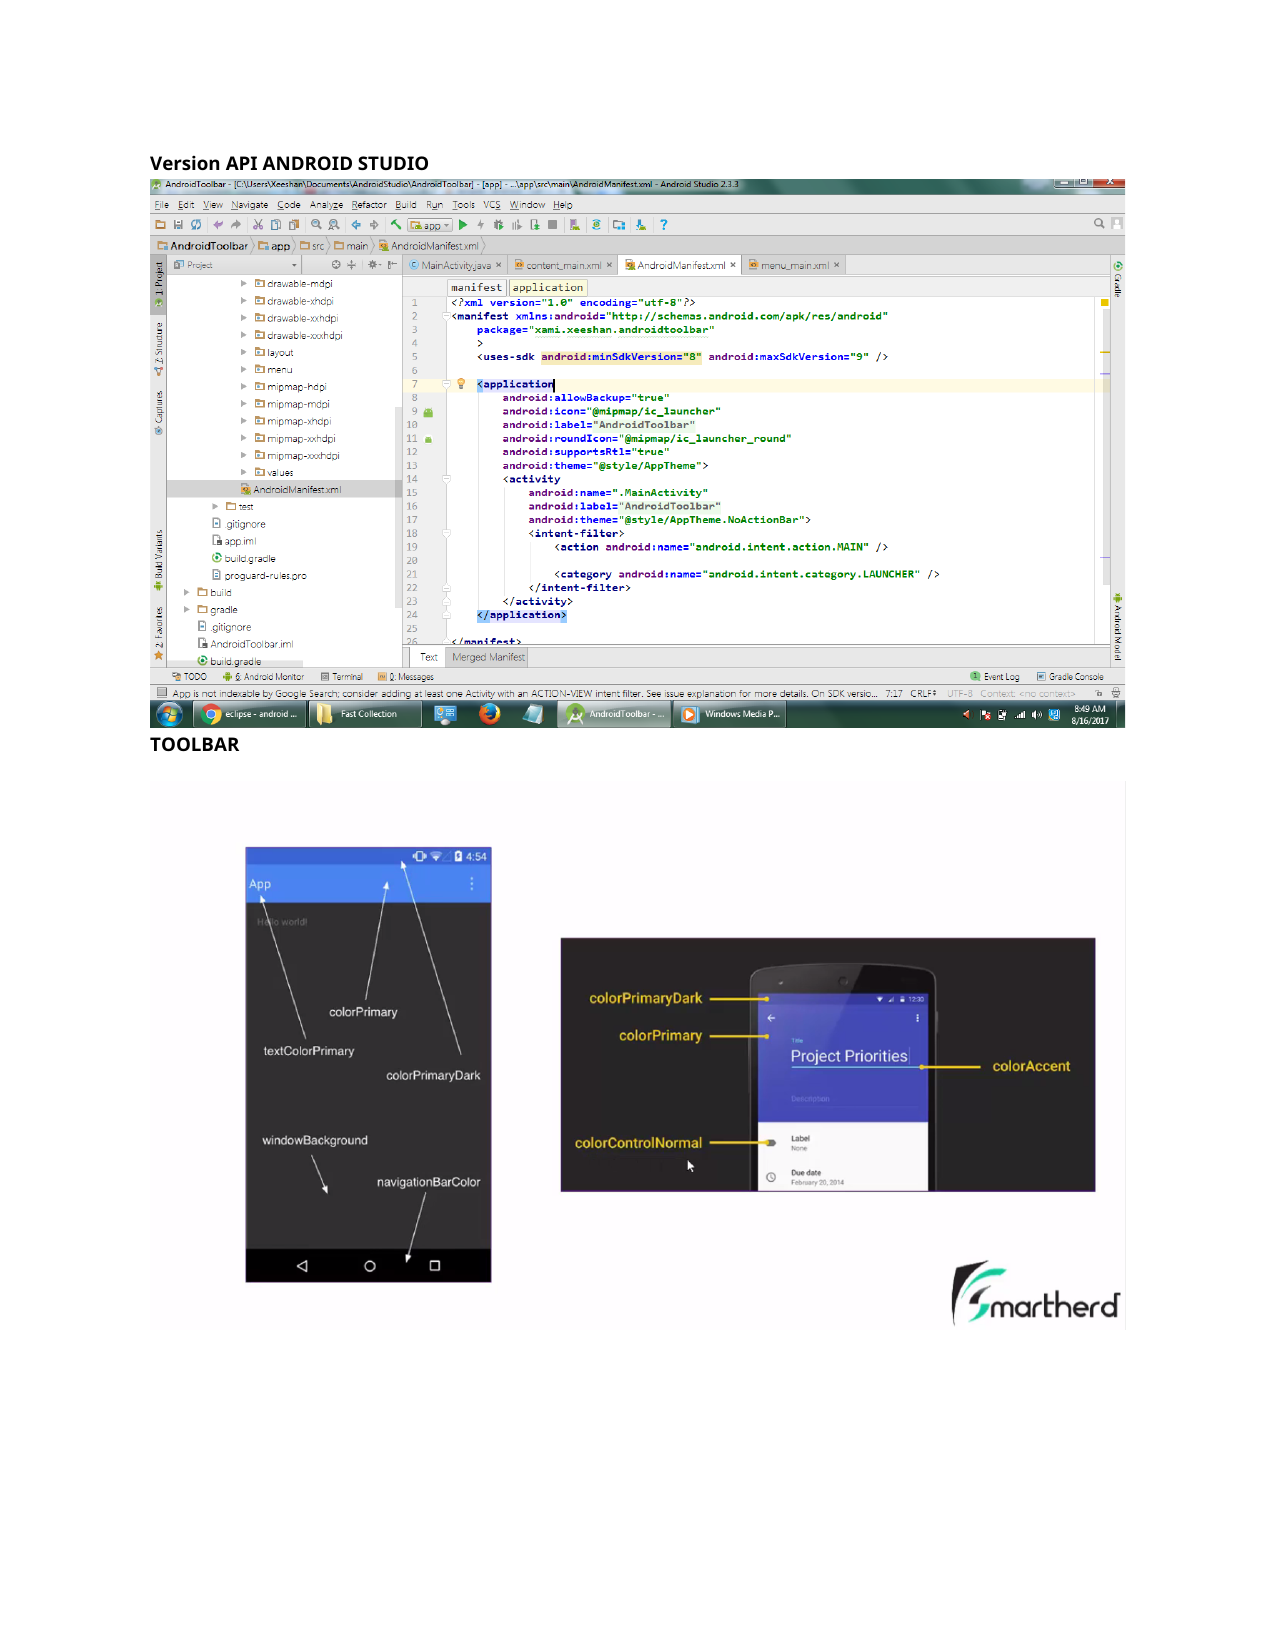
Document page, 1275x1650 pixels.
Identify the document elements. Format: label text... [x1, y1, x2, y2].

text Version API ANDROID STUDIO TOOLBAR [150, 728, 1125, 757]
picture [150, 781, 1125, 1330]
text Version API ANDROID STUDIO TOOLBAR [150, 150, 1125, 179]
picture [150, 179, 1125, 728]
